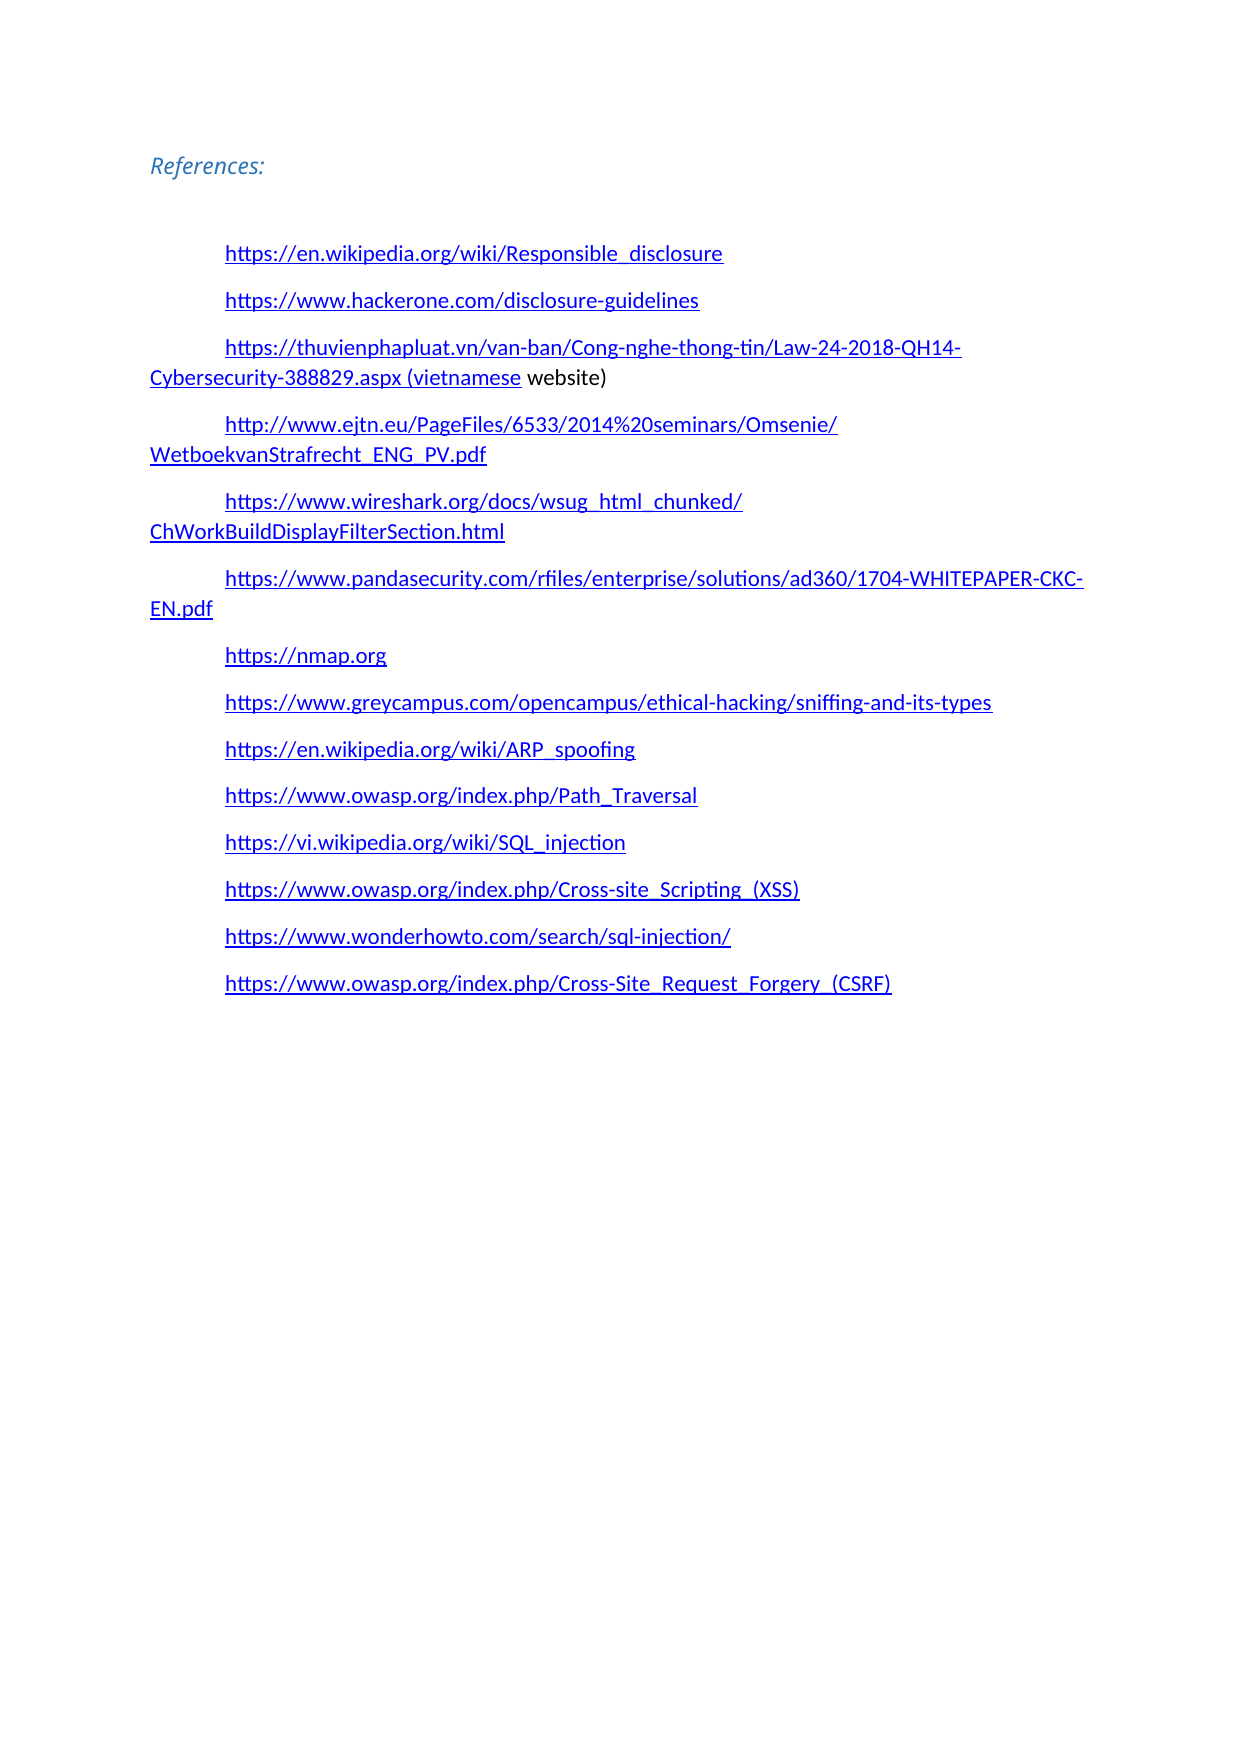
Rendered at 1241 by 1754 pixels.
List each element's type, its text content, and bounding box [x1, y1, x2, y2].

text https://www.greycampus.com/opencampus/ethical-hacking/sniffing-and-its-types [150, 688, 1090, 716]
text https://www.owasp.org/index.php/Path_Traversal [150, 782, 1090, 809]
text https://www.hackerone.com/disclosure-guidelines [150, 286, 1090, 314]
text https://www.pandasecurity.com/rfiles/enterprise/solutions/ad360/1704-WHITEPAPER-CKC-EN.pdf [150, 564, 1090, 622]
text https://www.wonderhowto.com/search/sql-injection/ [150, 922, 1090, 950]
text https://en.wikipedia.org/wiki/ARP_spoofing [150, 735, 1090, 763]
text https://www.wireshark.org/docs/wsug_html_chunked/ChWorkBuildDisplayFilterSection.html [150, 487, 1090, 545]
subtitle References: [150, 150, 1090, 181]
text https://en.wikipedia.org/wiki/Responsible_disclosure [150, 239, 1090, 267]
text https://www.owasp.org/index.php/Cross-Site_Request_Forgery_(CSRF) [150, 969, 1090, 997]
text https://nmap.org [150, 641, 1090, 669]
text https://vi.wikipedia.org/wiki/SQL_injection [150, 828, 1090, 856]
text https://www.owasp.org/index.php/Cross-site_Scripting_(XSS) [150, 875, 1090, 903]
text http://www.ejtn.eu/PageFiles/6533/2014%20seminars/Omsenie/WetboekvanStrafrecht_ENG_PV.pdf [150, 410, 1090, 468]
text https://thuvienphapluat.vn/van-ban/Cong-nghe-thong-tin/Law-24-2018-QH14-Cybersecurity-388829.aspx (vietnamese website) [150, 333, 1090, 391]
